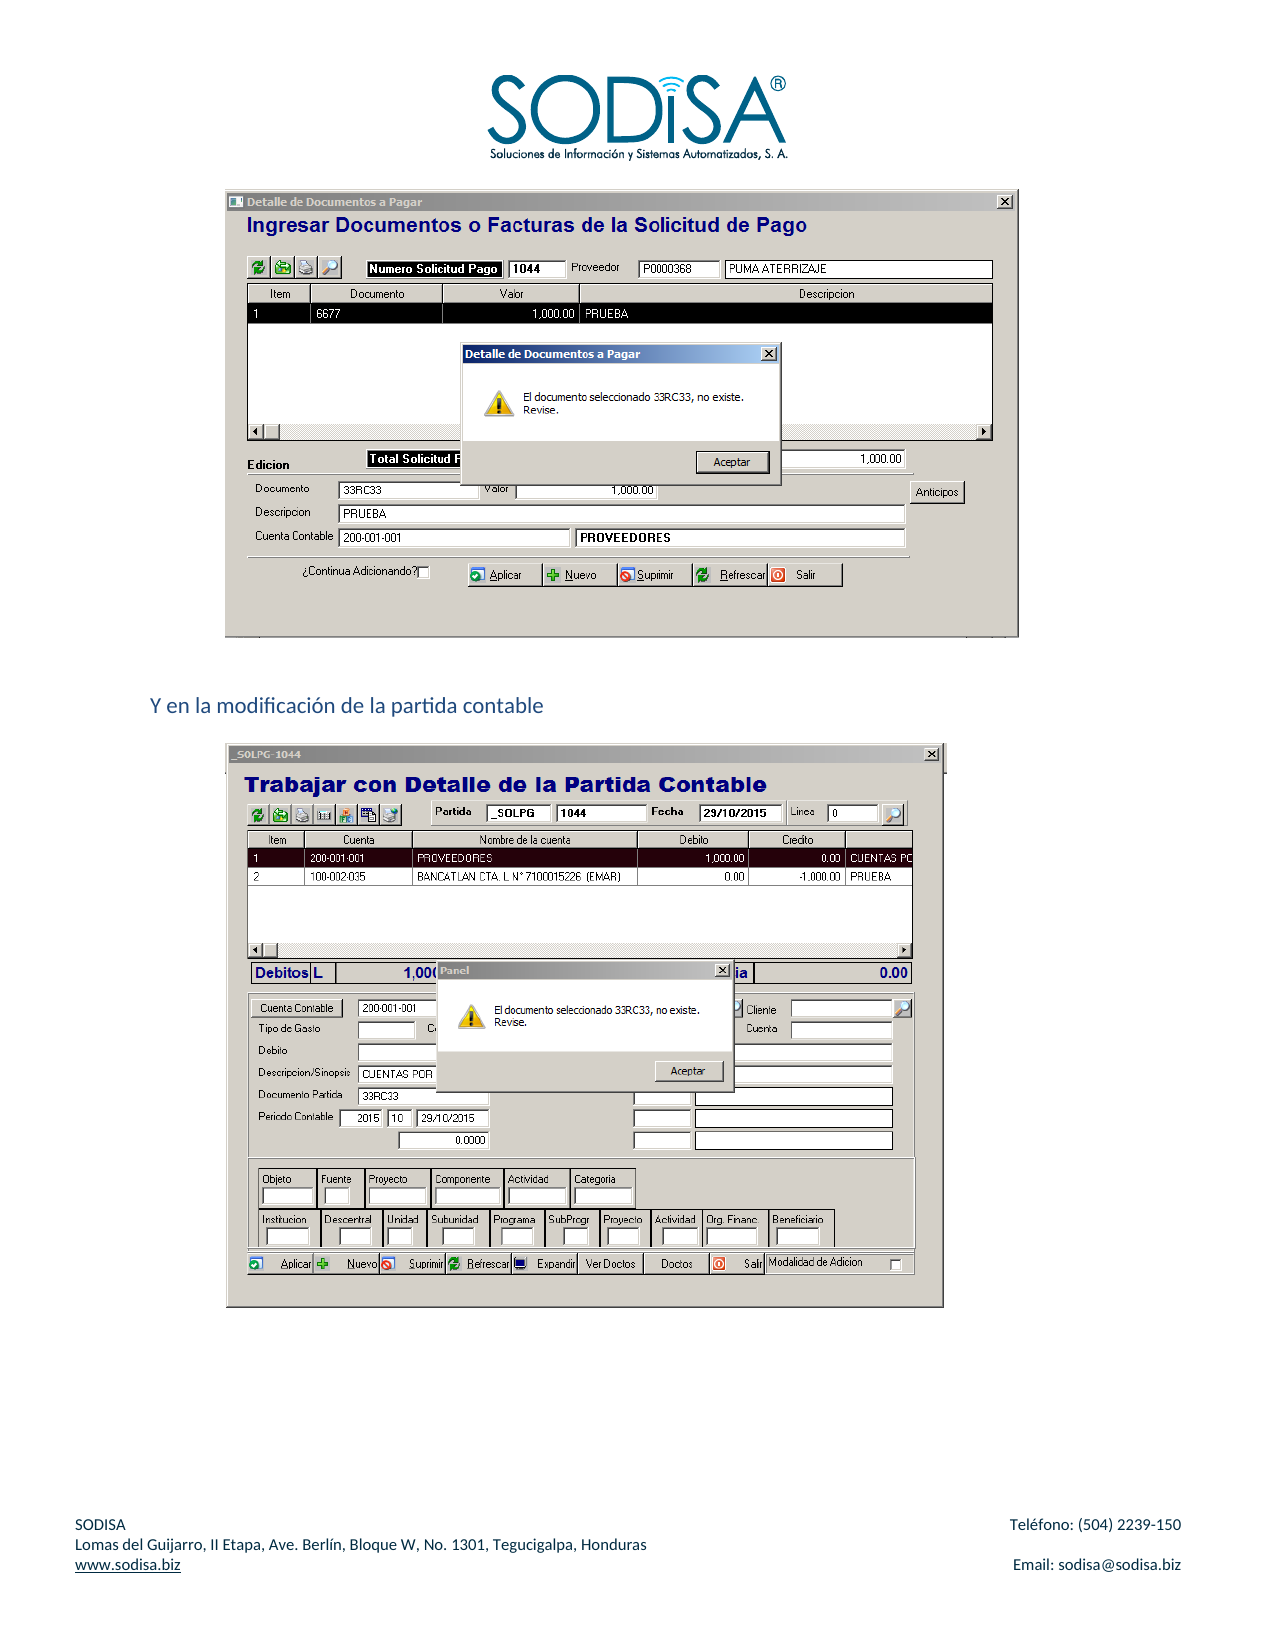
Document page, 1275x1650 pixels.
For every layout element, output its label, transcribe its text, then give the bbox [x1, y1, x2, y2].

picture [225, 743, 947, 1314]
picture [225, 189, 1020, 638]
text Y en la modificación de la partida contable [150, 691, 1125, 719]
